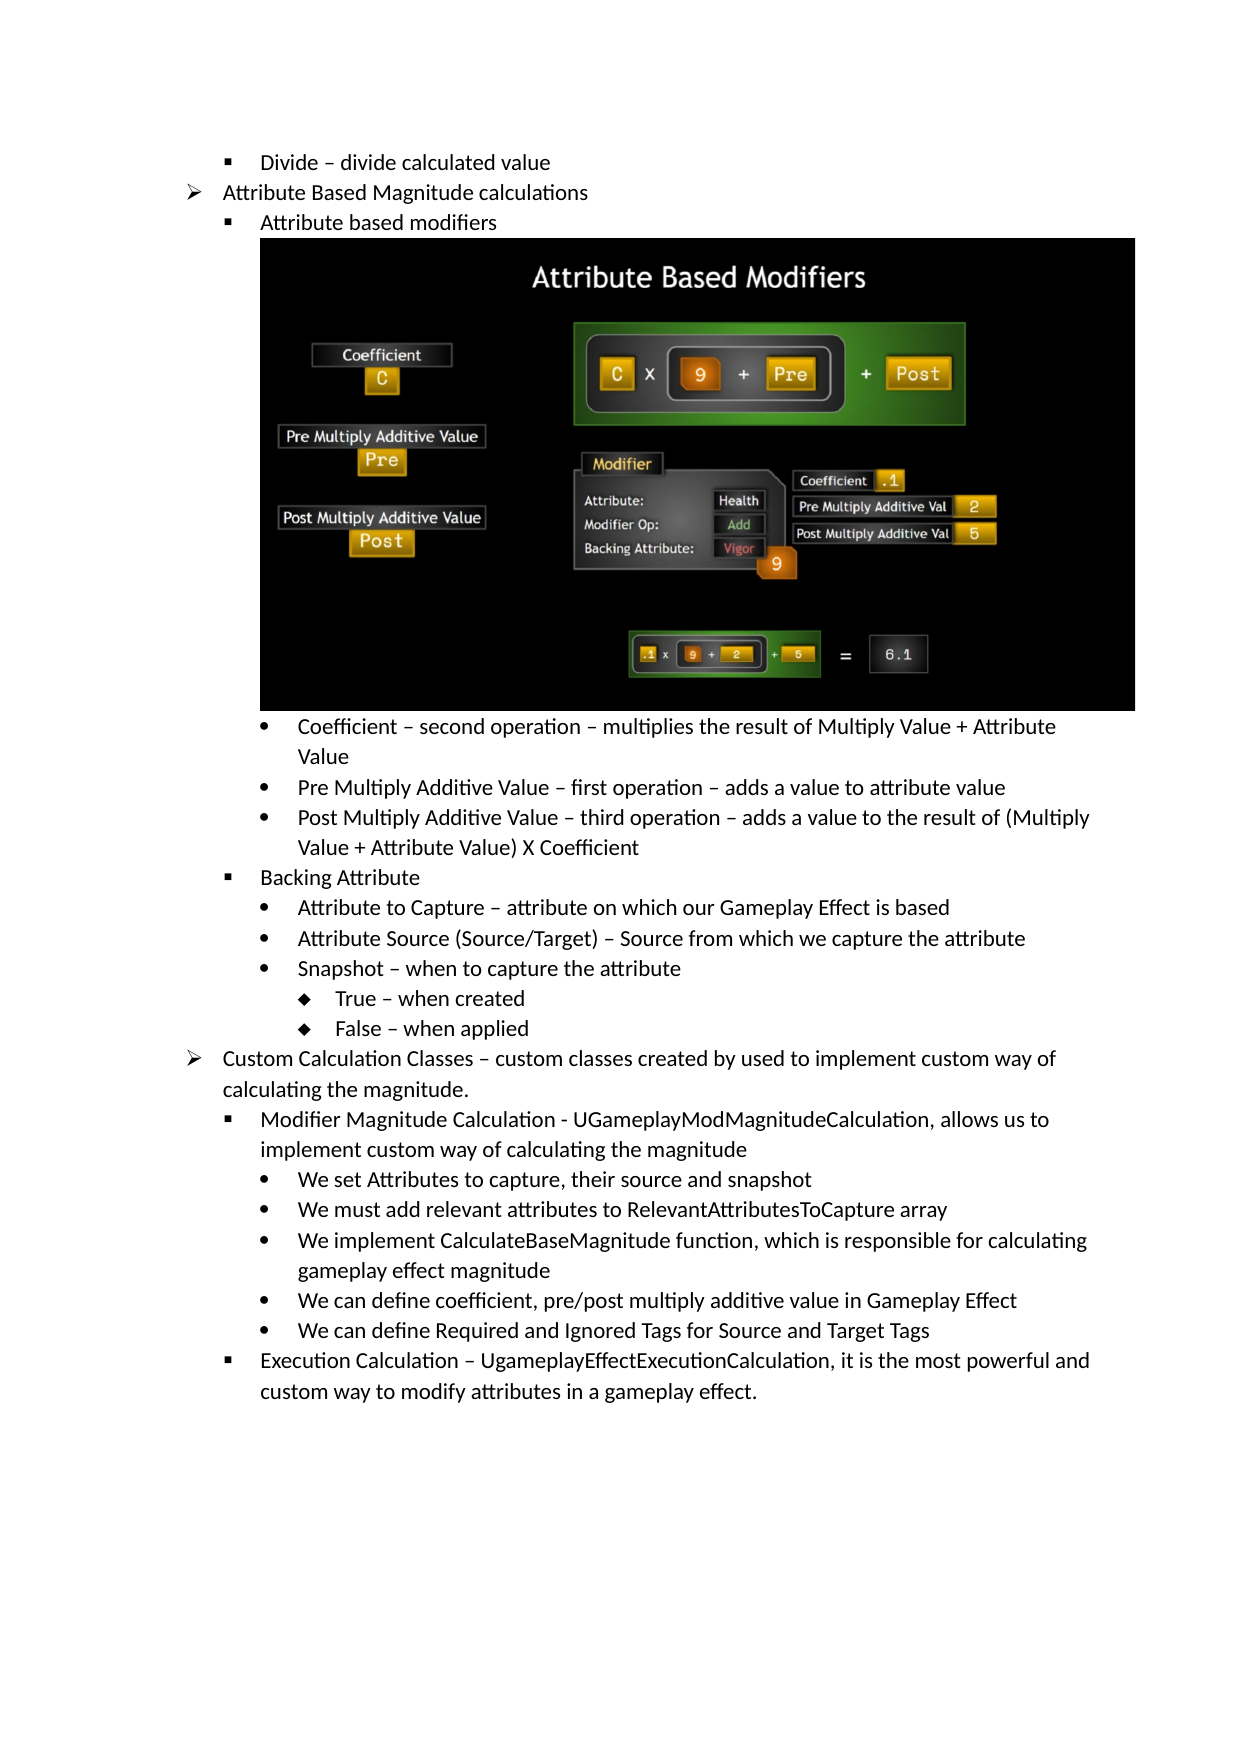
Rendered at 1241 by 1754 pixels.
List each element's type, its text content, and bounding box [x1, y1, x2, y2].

list We must add relevant attributes to RelevantAttributesToCapture array [260, 1196, 1093, 1224]
list Attribute Based Magnitude calculations [185, 178, 1093, 206]
list Attribute Source (Source/Target) – Source from which we capture the attribute [260, 924, 1093, 952]
list Snapshot – when to capture the attribute [260, 954, 1093, 982]
list We can define coefficient, pre/post multiply additive value in Gameplay Effect [260, 1286, 1093, 1314]
list Coefficient – second operation – multiplies the result of Multiply Value + Attribute Value [260, 712, 1093, 771]
list Attribute to Capture – attribute on which our Gameplay Effect is based [260, 893, 1093, 922]
list Backing Attribute [223, 863, 1093, 891]
list False – when applied [298, 1014, 1093, 1042]
list We implement CalculateBaseMagnitude function, which is responsible for calculating gameplay effect magnitude [260, 1226, 1093, 1284]
list Pre Multiply Additive Value – first operation – adds a value to attribute value [260, 773, 1093, 801]
picture [260, 238, 1136, 711]
list We can define Required and Ignored Tags for Source and Target Tags [260, 1316, 1093, 1344]
list Modifier Magnitude Calculation - UGameplayModMagnitudeCalculation, allows us to implement custom way of calculating the magnitude [223, 1105, 1093, 1163]
list True – when created [298, 984, 1093, 1012]
list Post Multiply Additive Value – third operation – adds a value to the result of (Multiply Value + Attribute Value) X Coefficient [260, 803, 1093, 861]
list Custom Calculation Classes – custom classes created by used to implement custom way of calculating the magnitude. [185, 1044, 1093, 1103]
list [223, 1347, 1093, 1405]
list We set Attributes to capture, their source and snapshot [260, 1165, 1093, 1193]
list Divide – divide calculated value [223, 148, 1093, 176]
